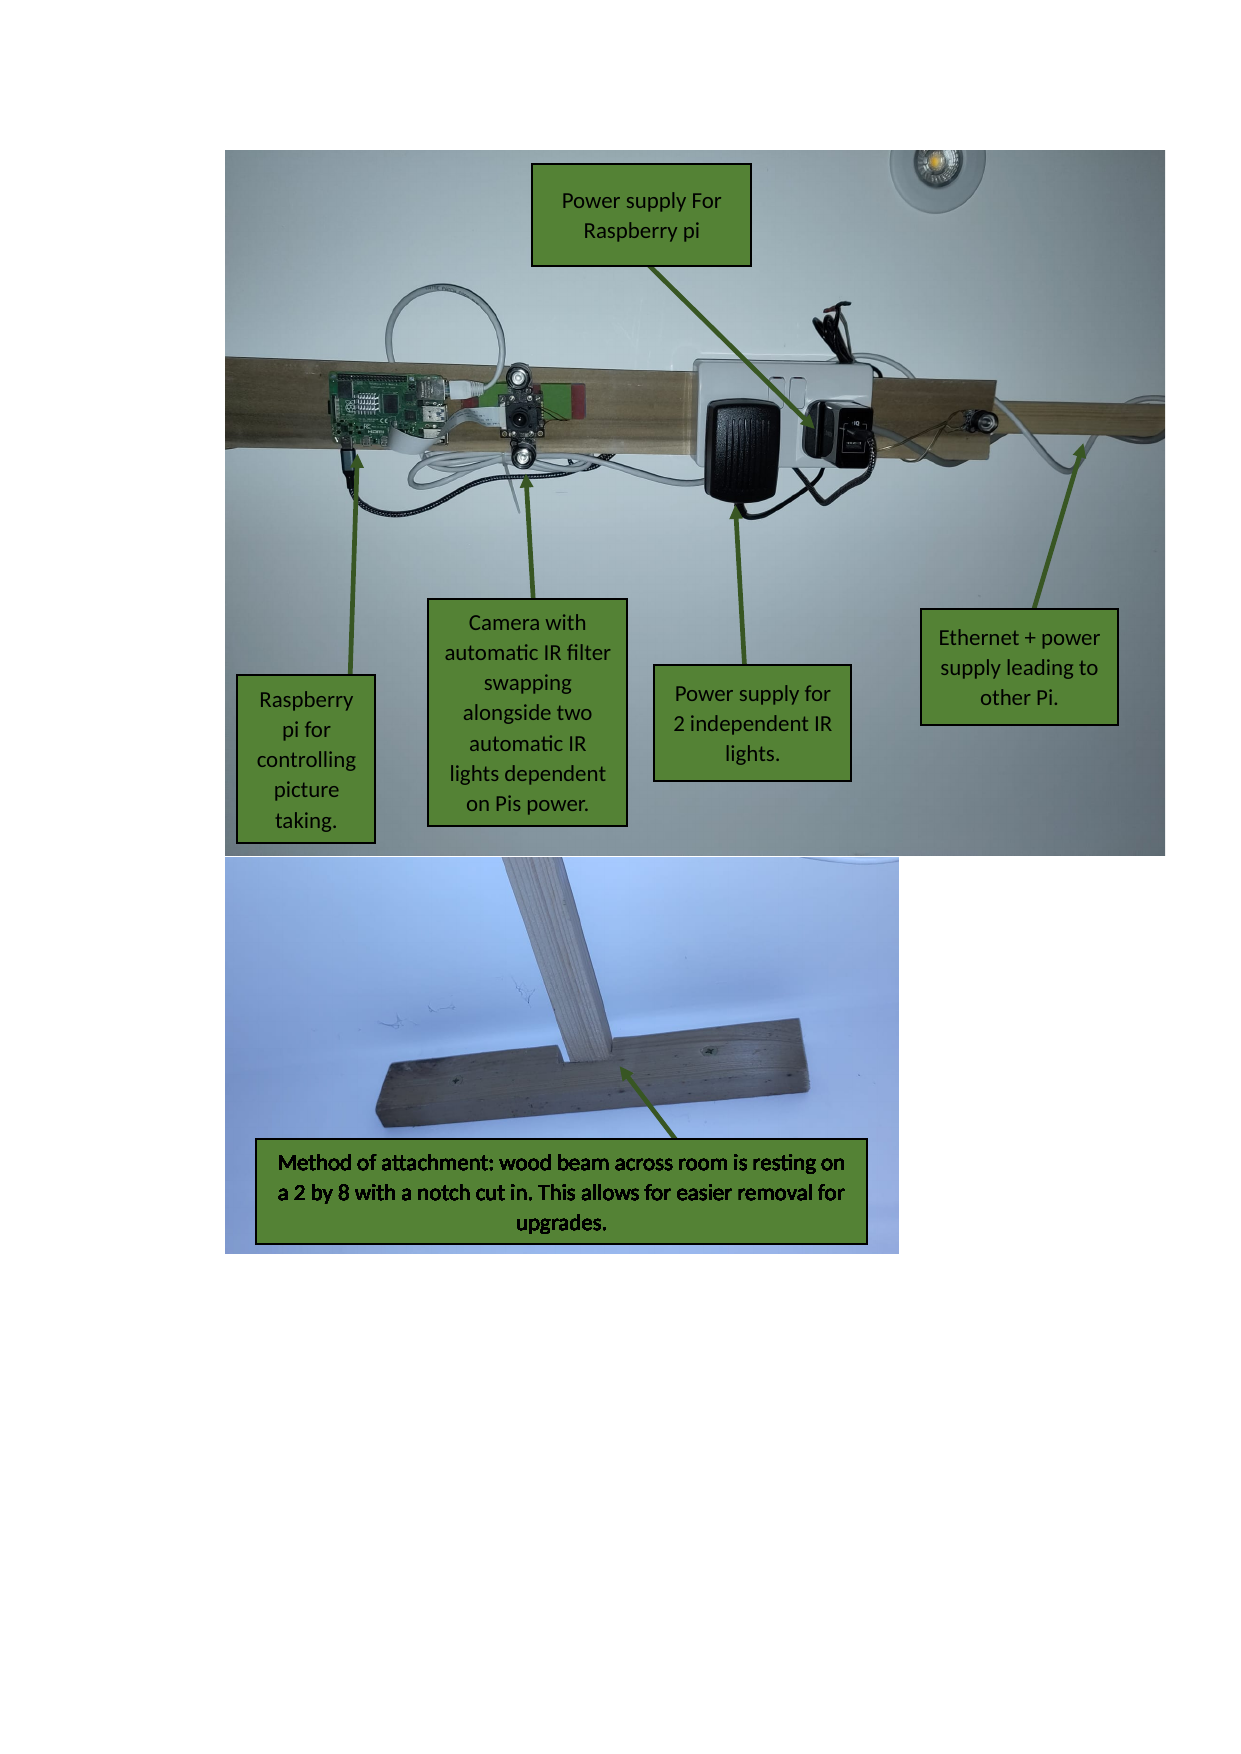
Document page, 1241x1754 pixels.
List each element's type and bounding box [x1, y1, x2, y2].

picture [225, 150, 1166, 856]
picture [225, 857, 899, 1254]
